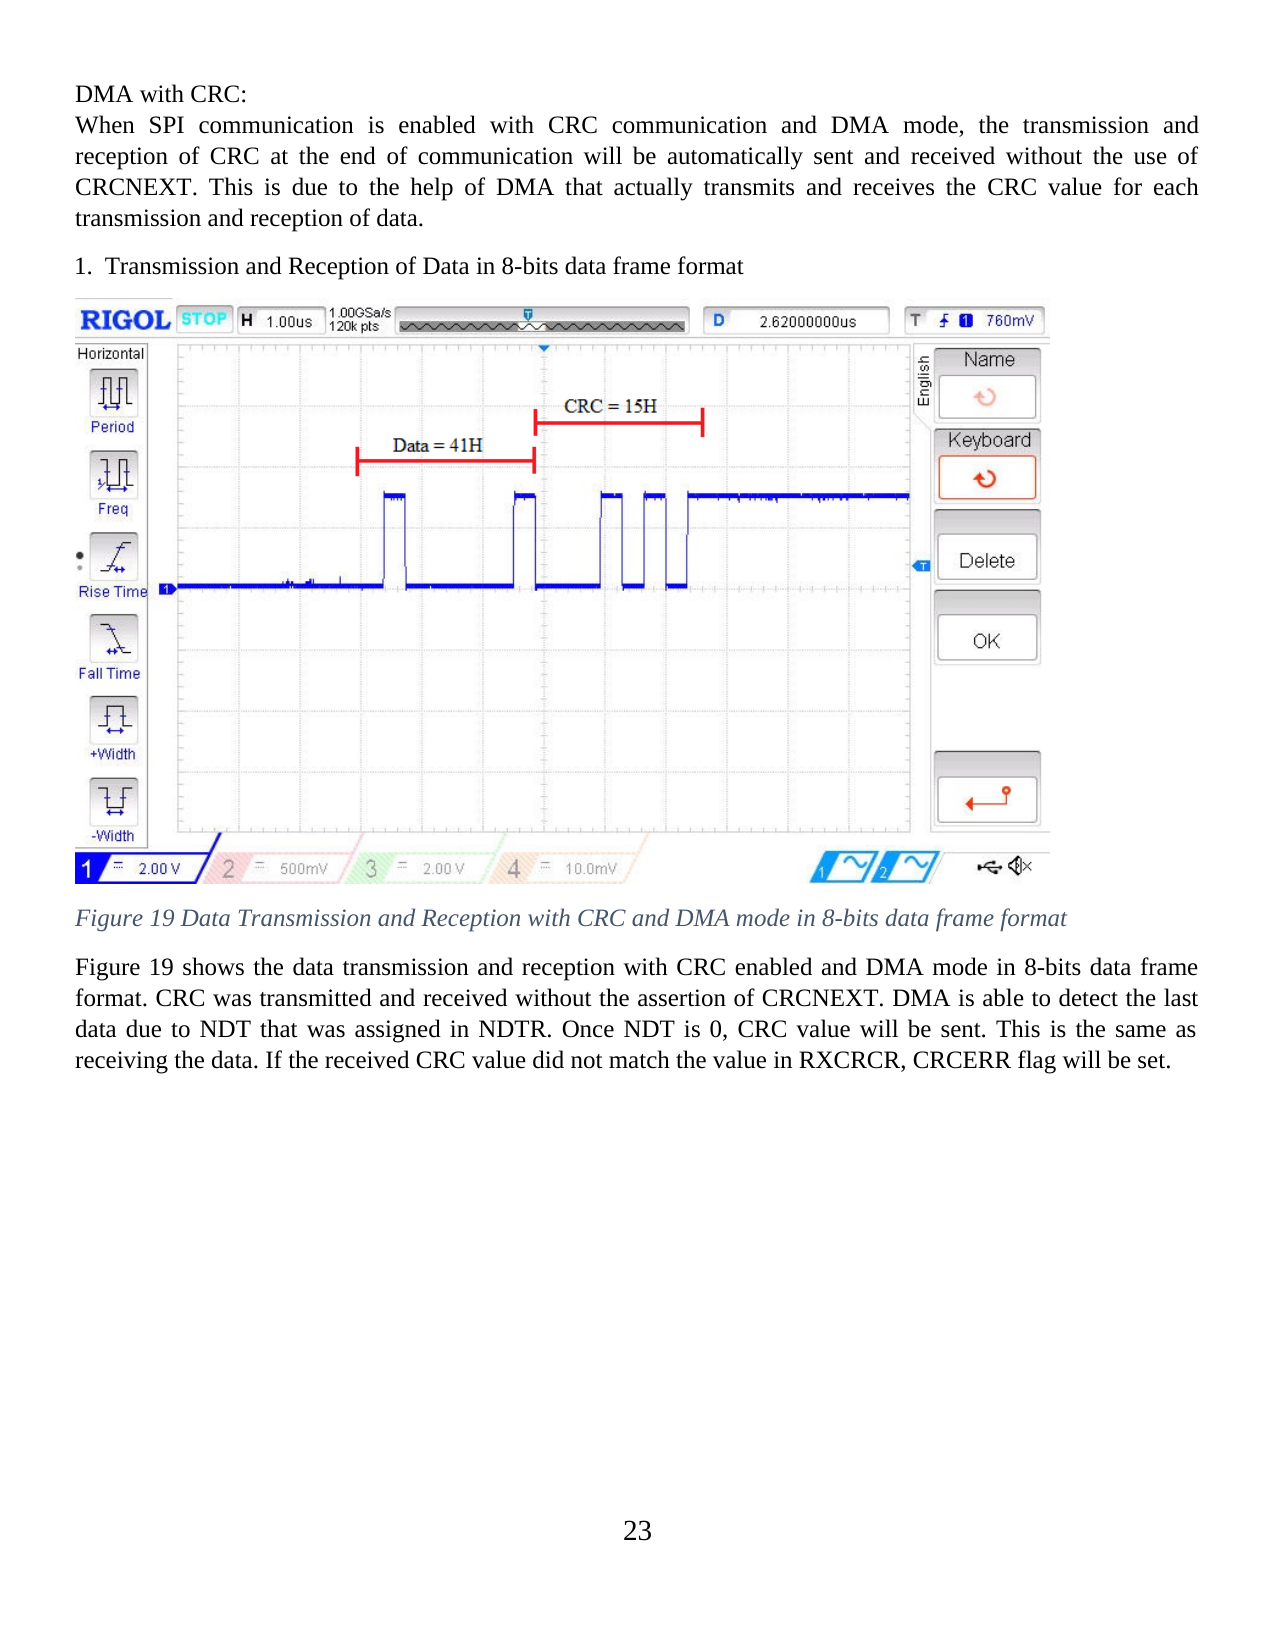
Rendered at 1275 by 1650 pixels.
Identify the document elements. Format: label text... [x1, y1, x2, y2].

text When SPI communication is enabled with CRC communication and DMA mode, the transmission and reception of CRC at the end of communication will be automatically sent and received without the use of CRCNEXT. This is due to the help of DMA that actually transmits and receives the CRC value for each transmission and reception of data. [75, 110, 1200, 232]
text Figure 19 shows the data transmission and reception with CRC enabled and DMA mode in 8-bits data frame format. CRC was transmitted and received without the assertion of CRCNEXT. DMA is able to detect the last data due to NDT that was assigned in NDTR. Once NDT is 0, CRC value will be sent. This is the same as receiving the data. If the received CRC value did not match the value in RXCRCR, CRCERR flag will be set. [75, 952, 1200, 1074]
text Figure 19 Data Transmission and Reception with CRC and DMA mode in 8-bits data frame format [75, 903, 1200, 931]
picture [75, 298, 1050, 884]
list Transmission and Reception of Data in 8-bits data frame format [74, 251, 1200, 280]
subtitle DMA with CRC: [75, 79, 1200, 108]
